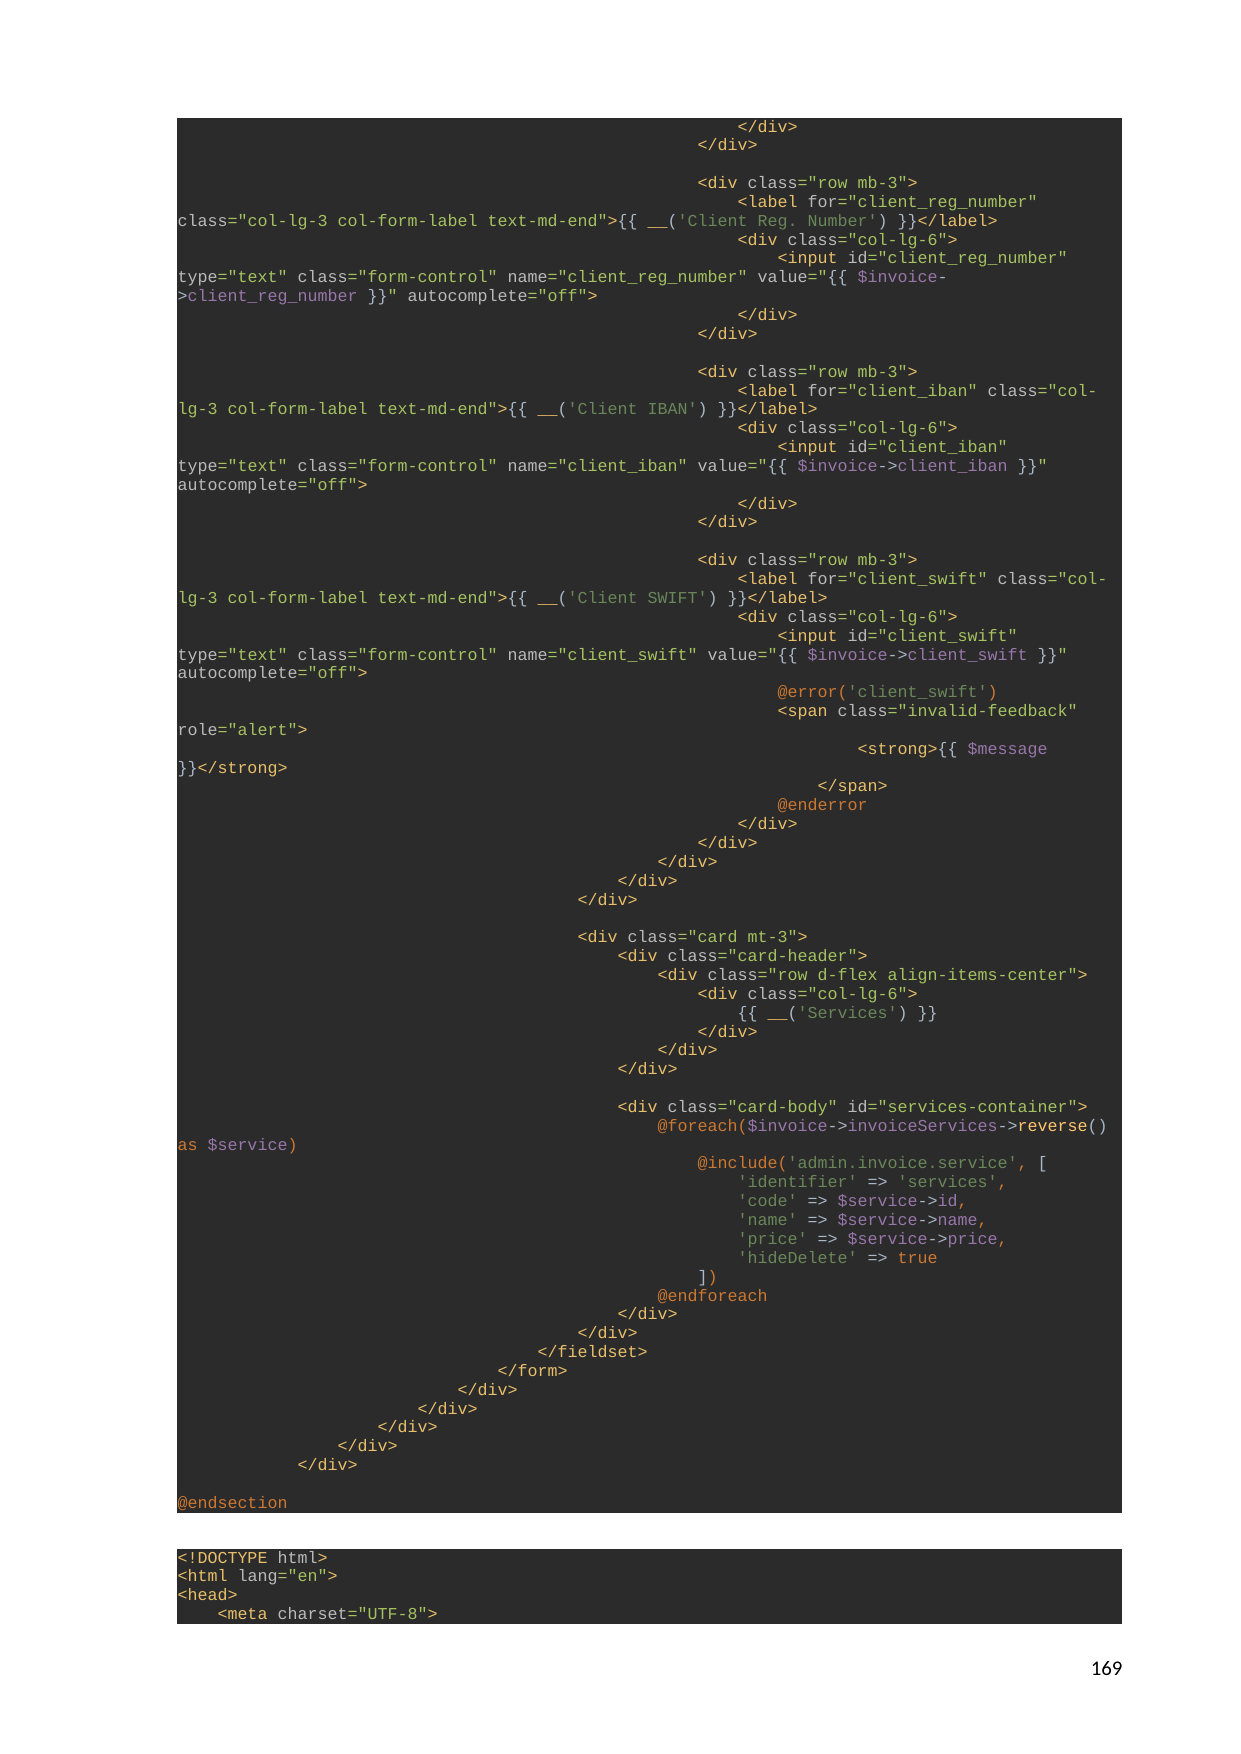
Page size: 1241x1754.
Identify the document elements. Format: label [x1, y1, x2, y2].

text [177, 1549, 1122, 1624]
text [177, 118, 1122, 1513]
